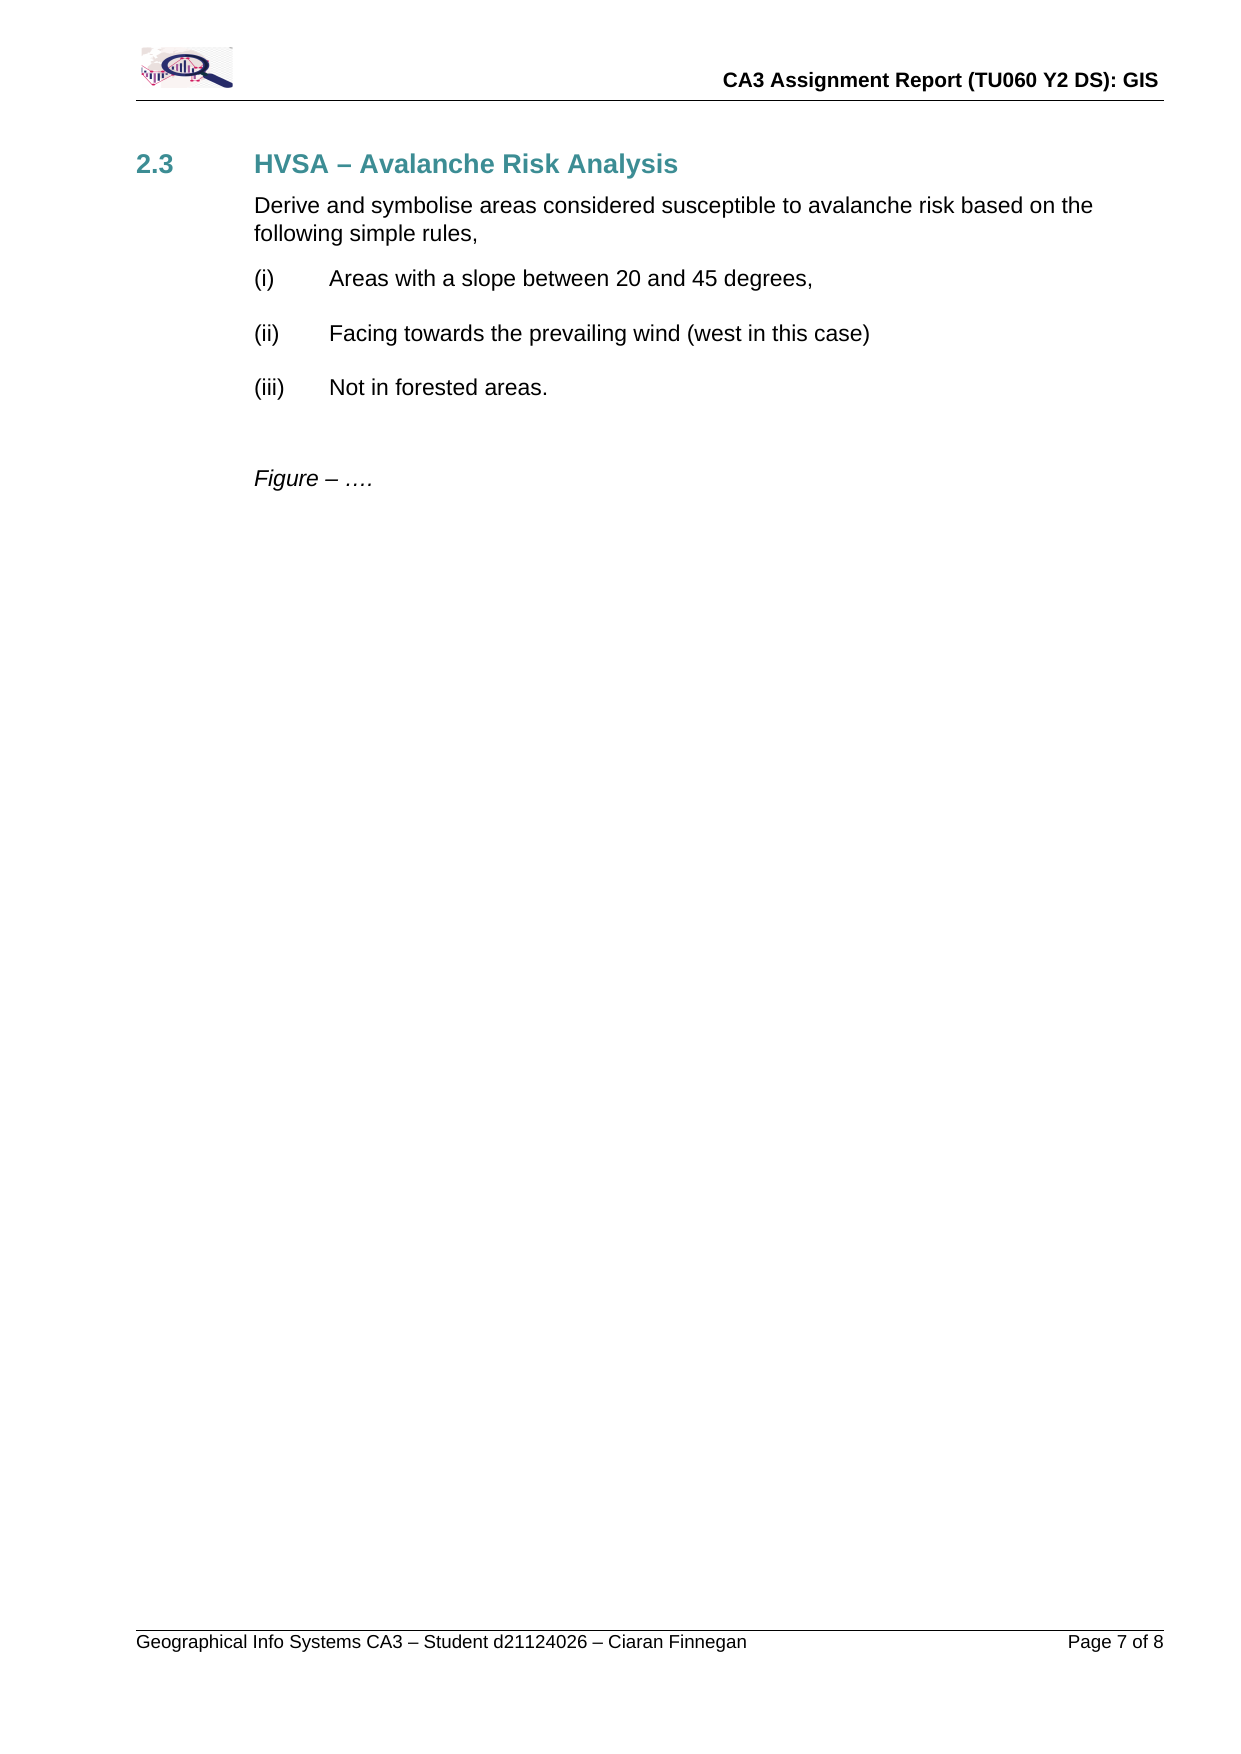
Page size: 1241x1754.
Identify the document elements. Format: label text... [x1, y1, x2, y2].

list Areas with a slope between 20 and 45 degrees, [254, 265, 1163, 292]
subtitle HVSA – Avalanche Risk Analysis [136, 148, 1163, 179]
picture [141, 47, 233, 88]
list Facing towards the prevailing wind (west in this case) [254, 319, 1163, 346]
text Derive and symbolise areas considered susceptible to avalanche risk based on the following simple rules, [254, 192, 1163, 246]
text Figure – …. [254, 465, 1163, 492]
list Not in forested areas. [254, 373, 1163, 400]
